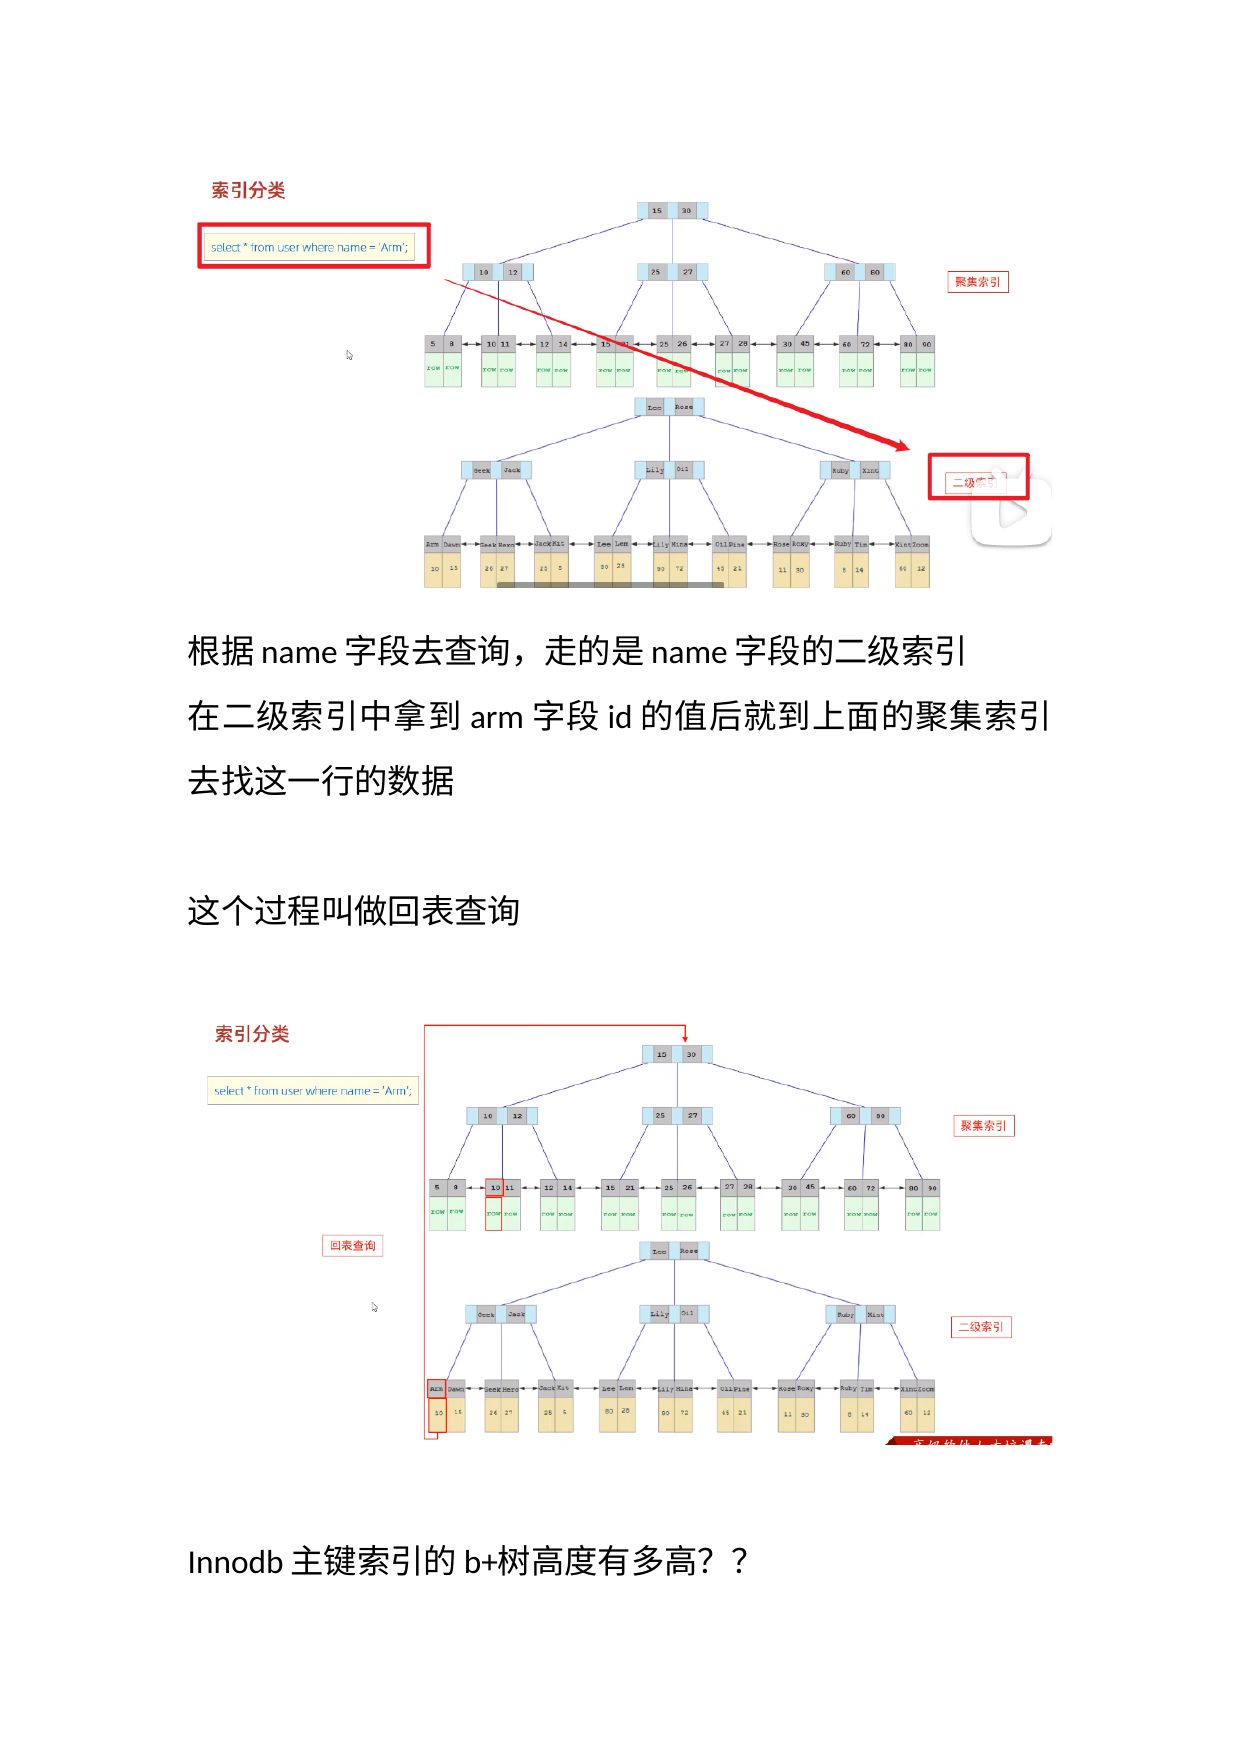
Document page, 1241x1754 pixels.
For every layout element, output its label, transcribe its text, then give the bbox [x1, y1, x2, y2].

text 根据name字段去查询，走的是name字段的二级索引 [187, 617, 1053, 682]
picture [187, 162, 1052, 588]
text 在二级索引中拿到arm字段id的值后就到上面的聚集索引去找这一行的数据 [187, 682, 1053, 812]
text 这个过程叫做回表查询 [187, 877, 1053, 942]
picture [187, 1007, 1053, 1445]
text Innodb主键索引的b+树高度有多高？？ [187, 1527, 1053, 1592]
